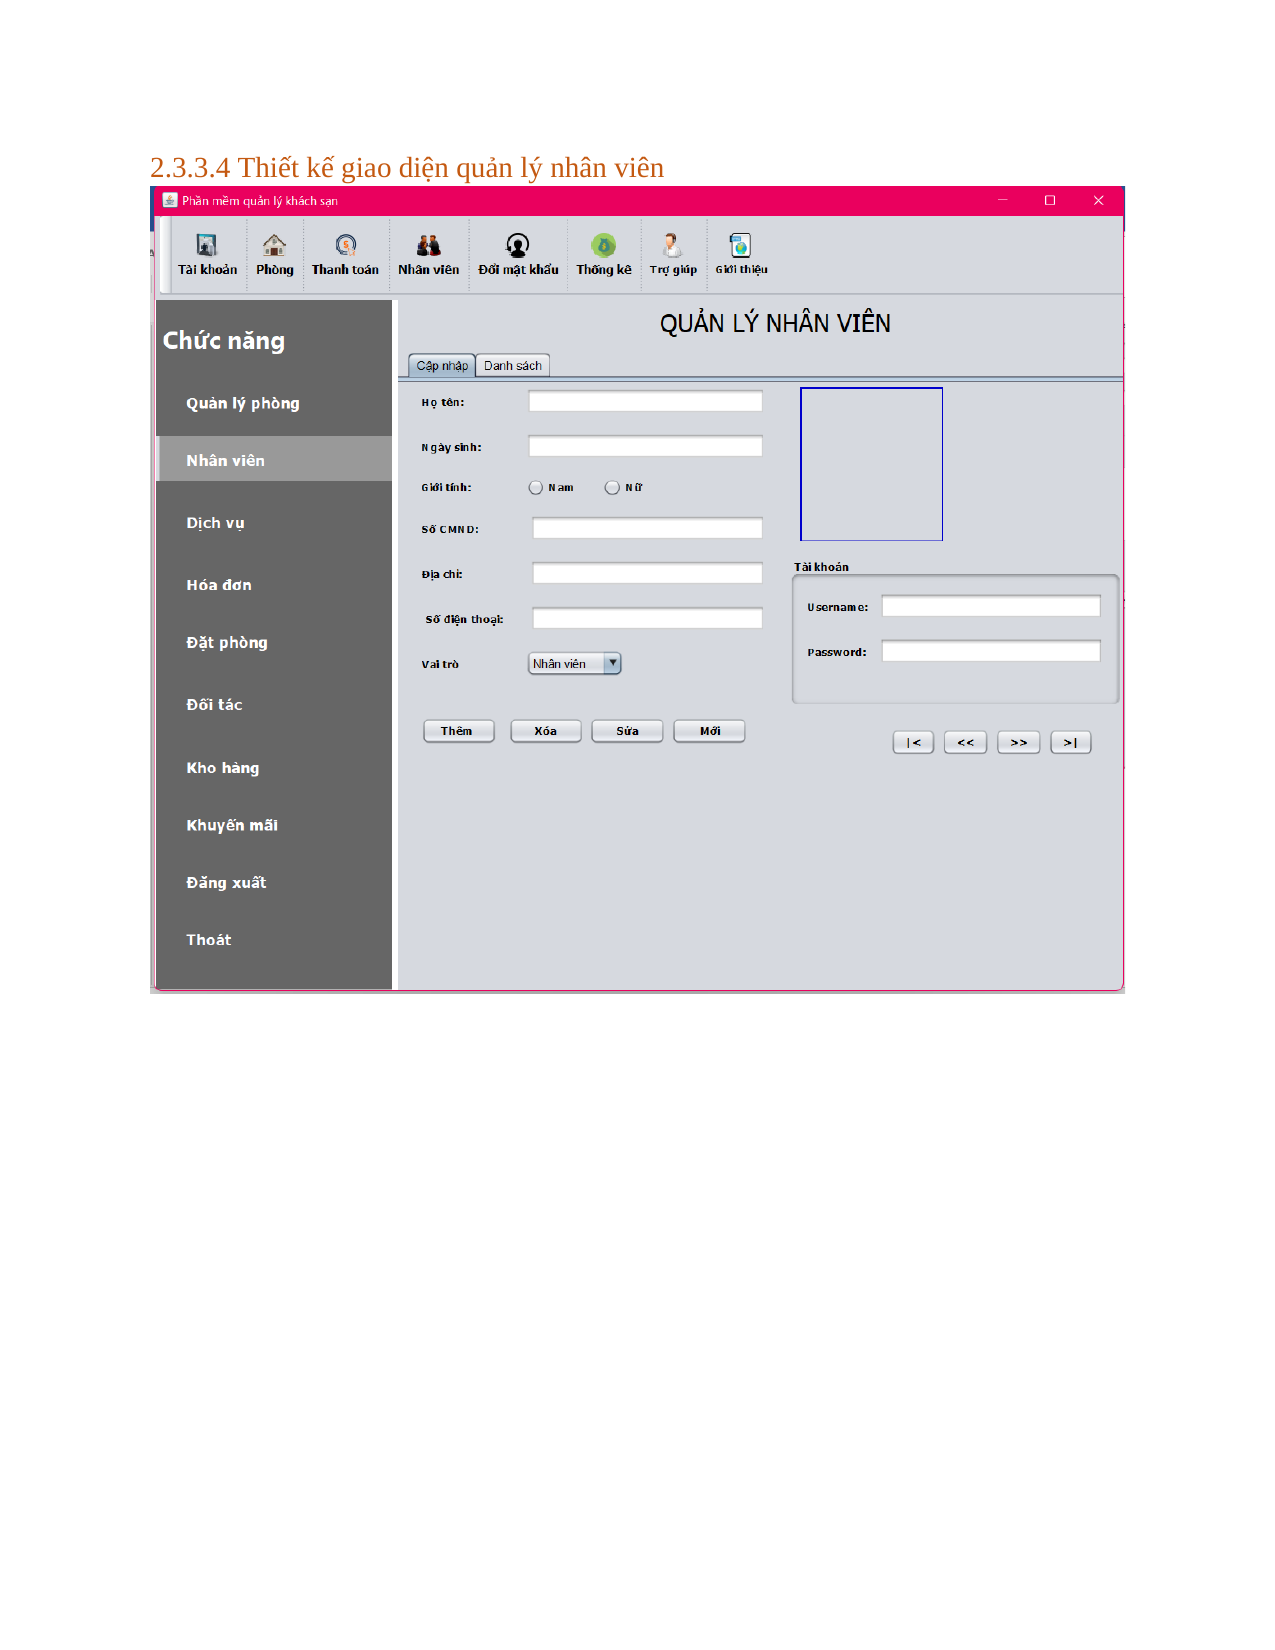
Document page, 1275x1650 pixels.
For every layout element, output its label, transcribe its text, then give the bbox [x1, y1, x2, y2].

subtitle 2.3.3.4 Thiết kế giao diện quản lý nhân viên [150, 150, 1125, 183]
picture [150, 186, 1125, 994]
